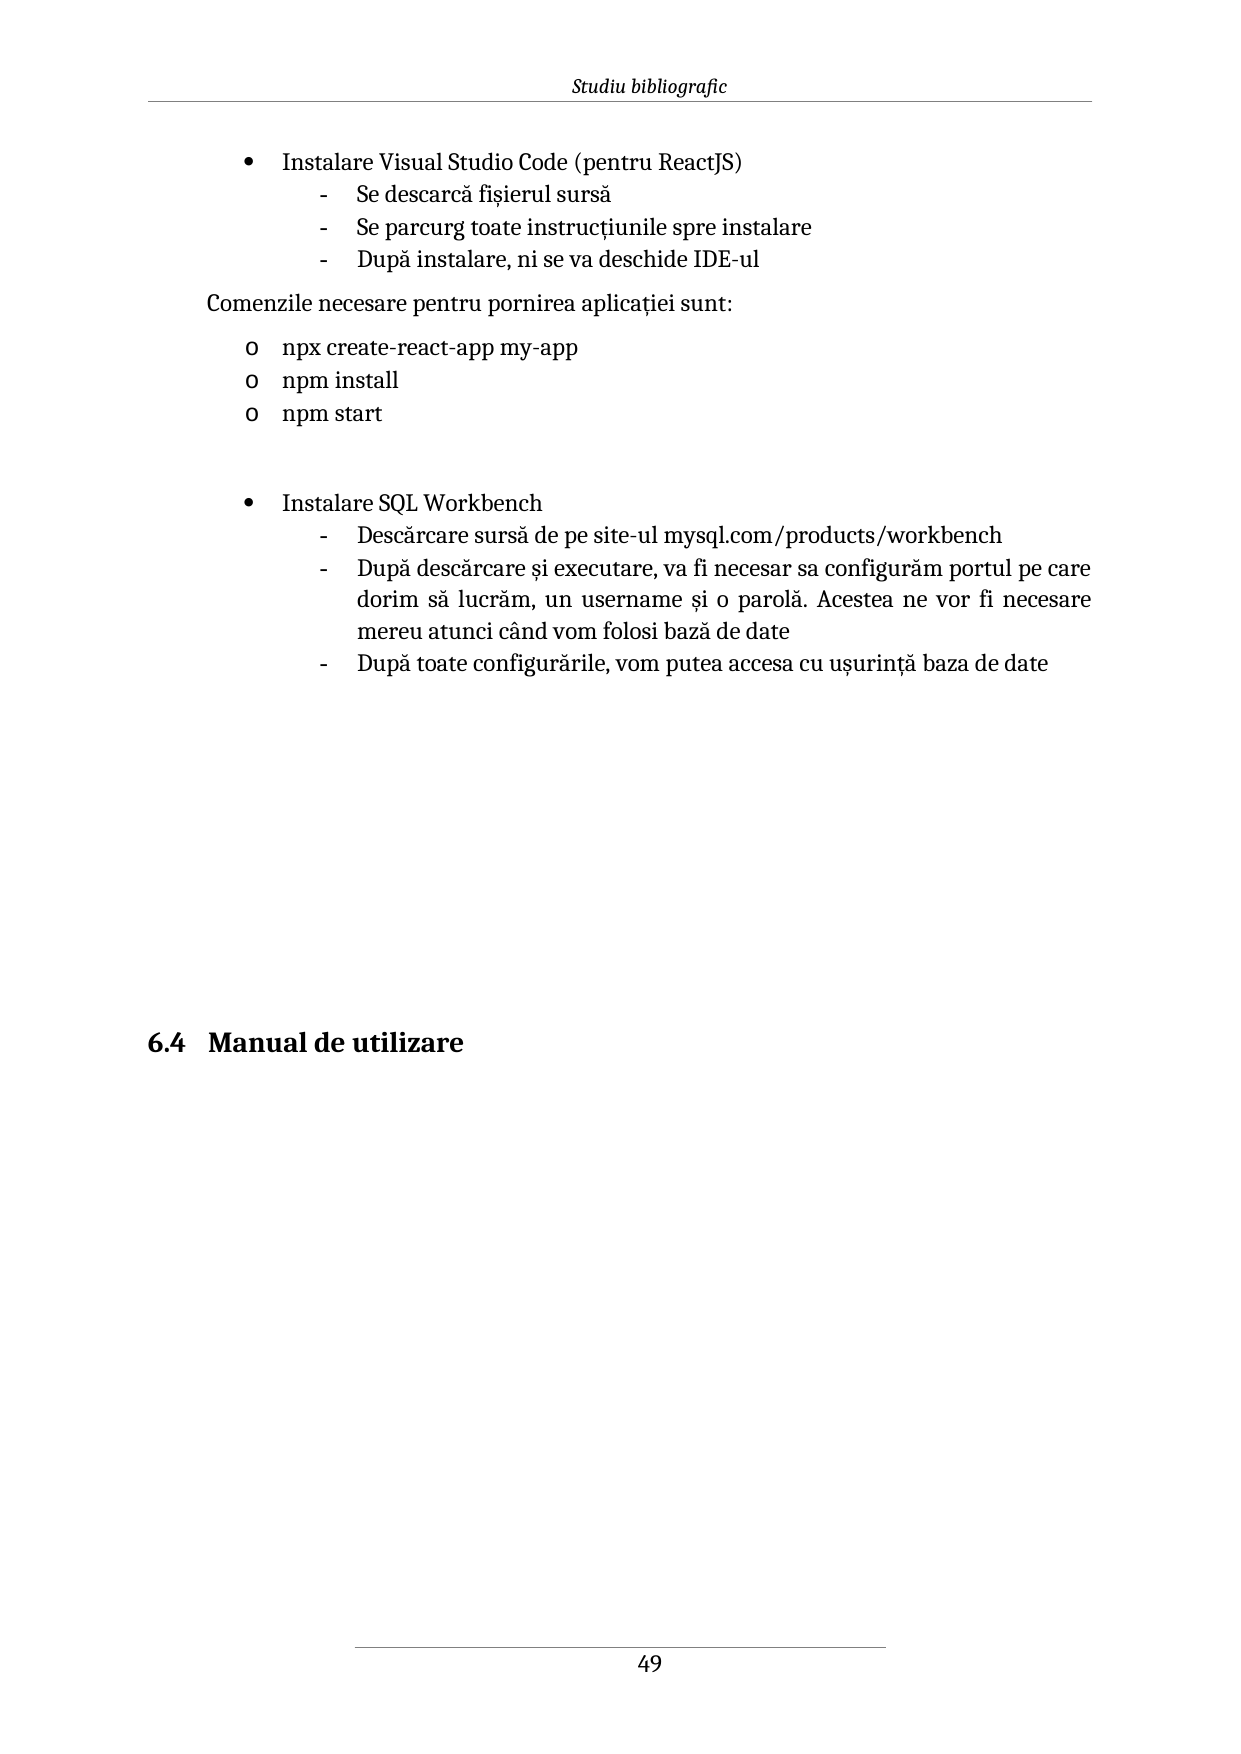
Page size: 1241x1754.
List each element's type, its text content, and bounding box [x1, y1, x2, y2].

list npm start [244, 399, 1092, 429]
list npm install [244, 366, 1092, 396]
list Instalare Visual Studio Code (pentru ReactJS) [244, 148, 1092, 176]
subtitle Manual de utilizare [148, 1027, 1092, 1060]
list Se parcurg toate instrucțiunile spre instalare [319, 212, 1092, 241]
list După instalare, ni se va deschide IDE-ul [319, 244, 1092, 274]
text Comenzile necesare pentru pornirea aplicației sunt: [148, 289, 1092, 318]
list Instalare SQL Workbench [244, 489, 1092, 517]
list După descărcare și executare, va fi necesar sa configurăm portul pe care dorim să lucrăm, un username și o parolă. Acestea ne vor fi necesare mereu atunci când vom folosi bază de date [319, 553, 1092, 645]
list npx create-react-app my-app [244, 333, 1092, 363]
list După toate configurările, vom putea accesa cu ușurință baza de date [319, 648, 1092, 678]
list Descărcare sursă de pe site-ul mysql.com/products/workbench [319, 520, 1092, 550]
list Se descarcă fișierul sursă [319, 179, 1092, 209]
